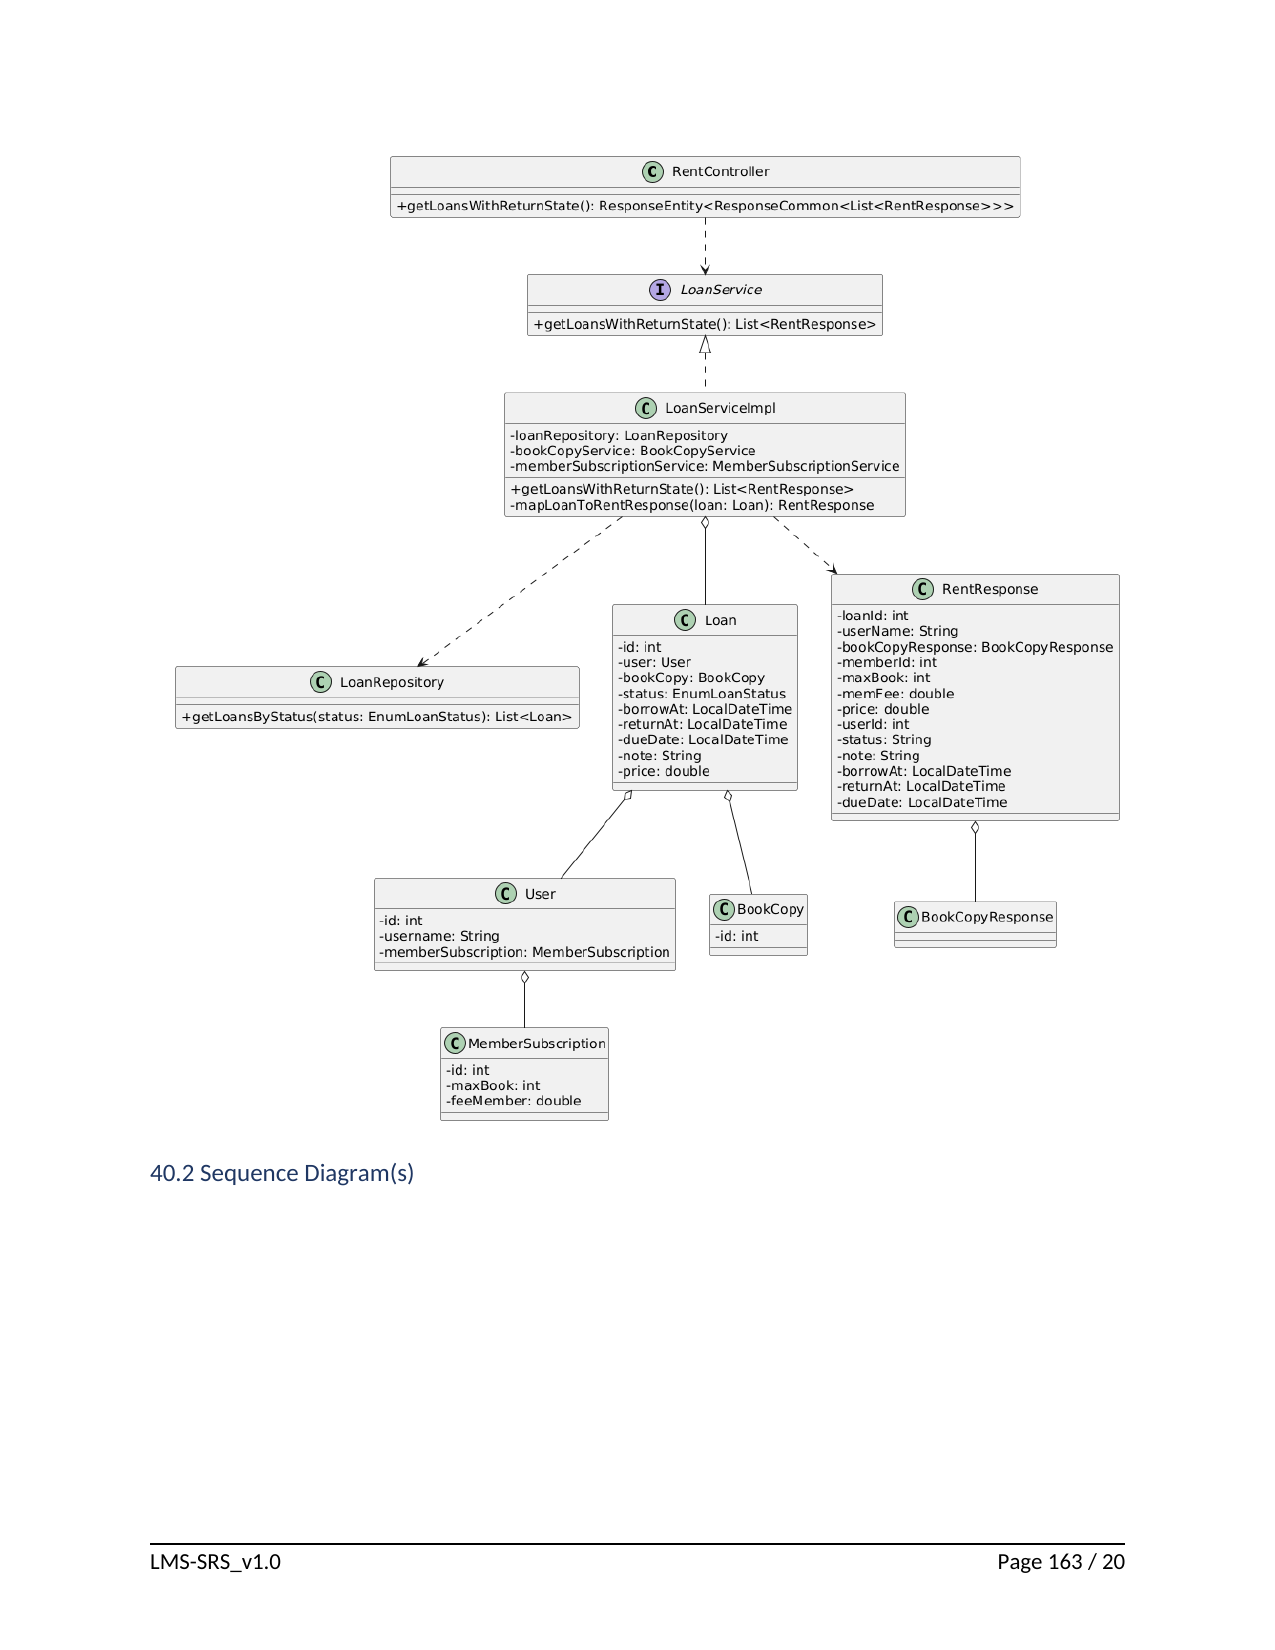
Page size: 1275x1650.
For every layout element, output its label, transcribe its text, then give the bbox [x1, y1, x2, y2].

subtitle 40.2 Sequence Diagram(s) [150, 1157, 1125, 1188]
